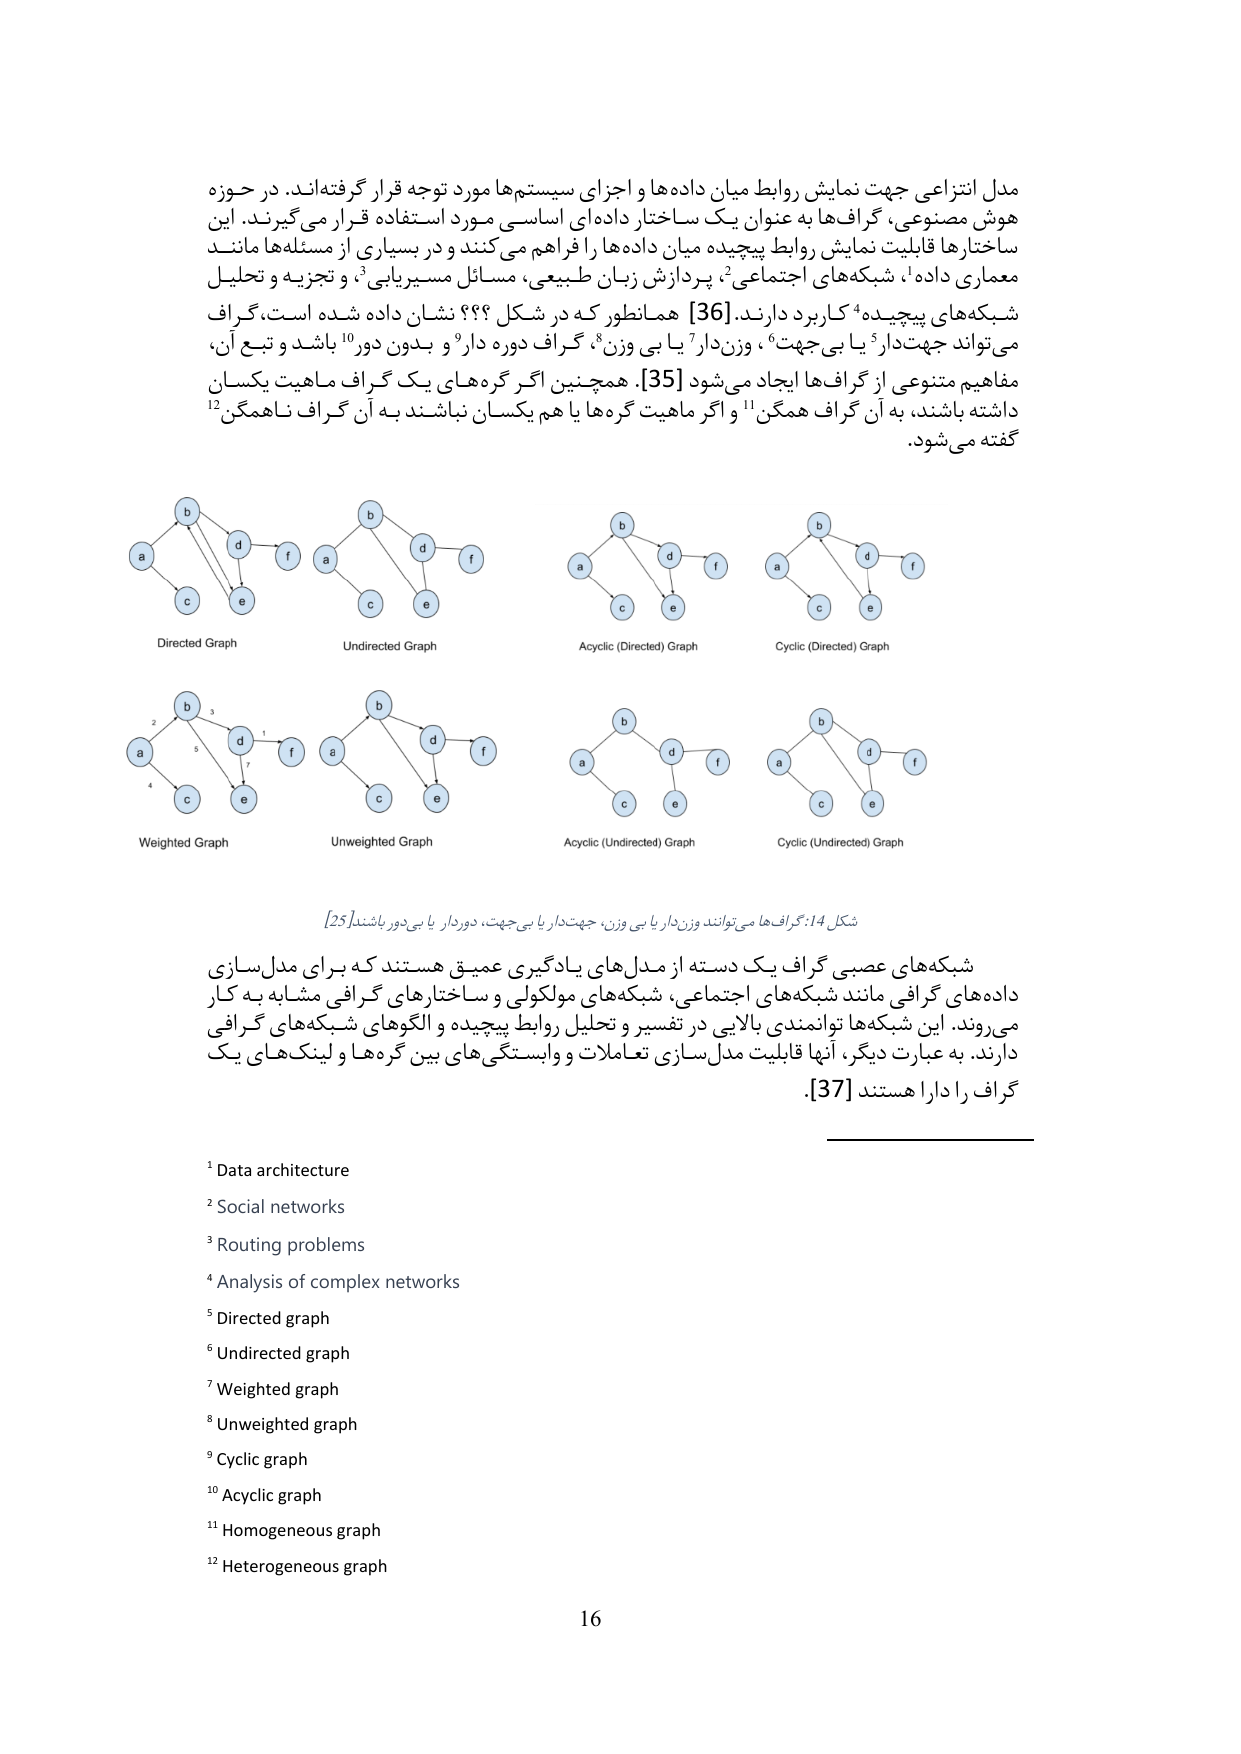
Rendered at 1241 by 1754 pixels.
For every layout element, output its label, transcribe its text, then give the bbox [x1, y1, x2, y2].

picture [122, 474, 974, 896]
text شبکه‌های عصبی گراف یک دسته از مدل‌های یادگیری عمیق هستند که برای مدل‌سازی داده‌های گرافی مانند شبکه‌های اجتماعی، شبکه‌های مولکولی و ساختارهای گرافی مشابه به کار می‌روند. این شبکه‌ها توانمندی بالایی در تفسیر و تحلیل روابط پیچیده و الگوهای شبکه‌های گرافی دارند. به عبارت دیگر، آنها قابلیت مدل‌سازی تعاملات و وابستگی‌های بین گره‌ها و لینک‌های یک گراف را دارا هستند [37]. [207, 954, 1018, 1107]
text شکل 14:گراف‌ها می‌توانند وزن‌دار یا بی وزن، جهت‌دار یا بی‌جهت، دوردار یا بی‌دور باشند[25] [207, 914, 1018, 933]
text در ریاضیات، گراف را می‌توان به عنوان یک جفت مرتب (V,E) تعریف کرد، که در آن V مجموعه‌ای از گره‌ها (نقاط) و E مجموعه‌ای از یال‌ها (ارتباطات) است. هر یال با دو گره مختلف از V مرتبط می‌شود. این تعریف مشخص می‌کند که گراف چگونه اجزا و ارتباطات بین آنها را نمایش می‌دهد [35]. همچنین گراف‌ها ابزارهای قدرتمندی در زمینه هوش مصنوعی هستند که در تحلیل و نمایش روابط بین اشیاء و اطلاعات مورد استفاده قرار می‌گیرند. گراف‌ها به تدریج به عنوان یک مدل انتزاعی جهت نمایش روابط میان داده‌ها و اجزای سیستم‌ها مورد توجه قرار گرفته‌اند. در حوزه هوش مصنوعی، گراف‌ها به عنوان یک ساختار داده‌ای اساسی مورد استفاده قرار می‌گیرند. این ساختارها قابلیت نمایش روابط پیچیده میان داده‌ها را فراهم می‌کنند و در بسیاری از مسئله‌ها مانند معماری داده، شبکه‌های اجتماعی، پردازش زبان طبیعی، مسائل مسیریابی، و تجزیه و تحلیل شبکه‌های پیچیده کاربرد دارند.[36] همانطور که در شکل ؟؟؟ نشان داده شده است،گراف می‌تواند جهت‌دار یا بی‌جهت ، وزن‌دار یا بی وزن، گراف دوره دار و بدون دور باشد و تبع آن، مفاهیم متنوعی از گراف‌ها ایجاد می‌شود [35]. همچنین اگر گره‌های یک گراف ماهیت یکسان داشته باشند، به آن گراف همگن و اگر ماهیت گره‌ها یا هم یکسان نباشند به آن گراف ناهمگن گفته می‌شود. [207, 177, 1018, 456]
